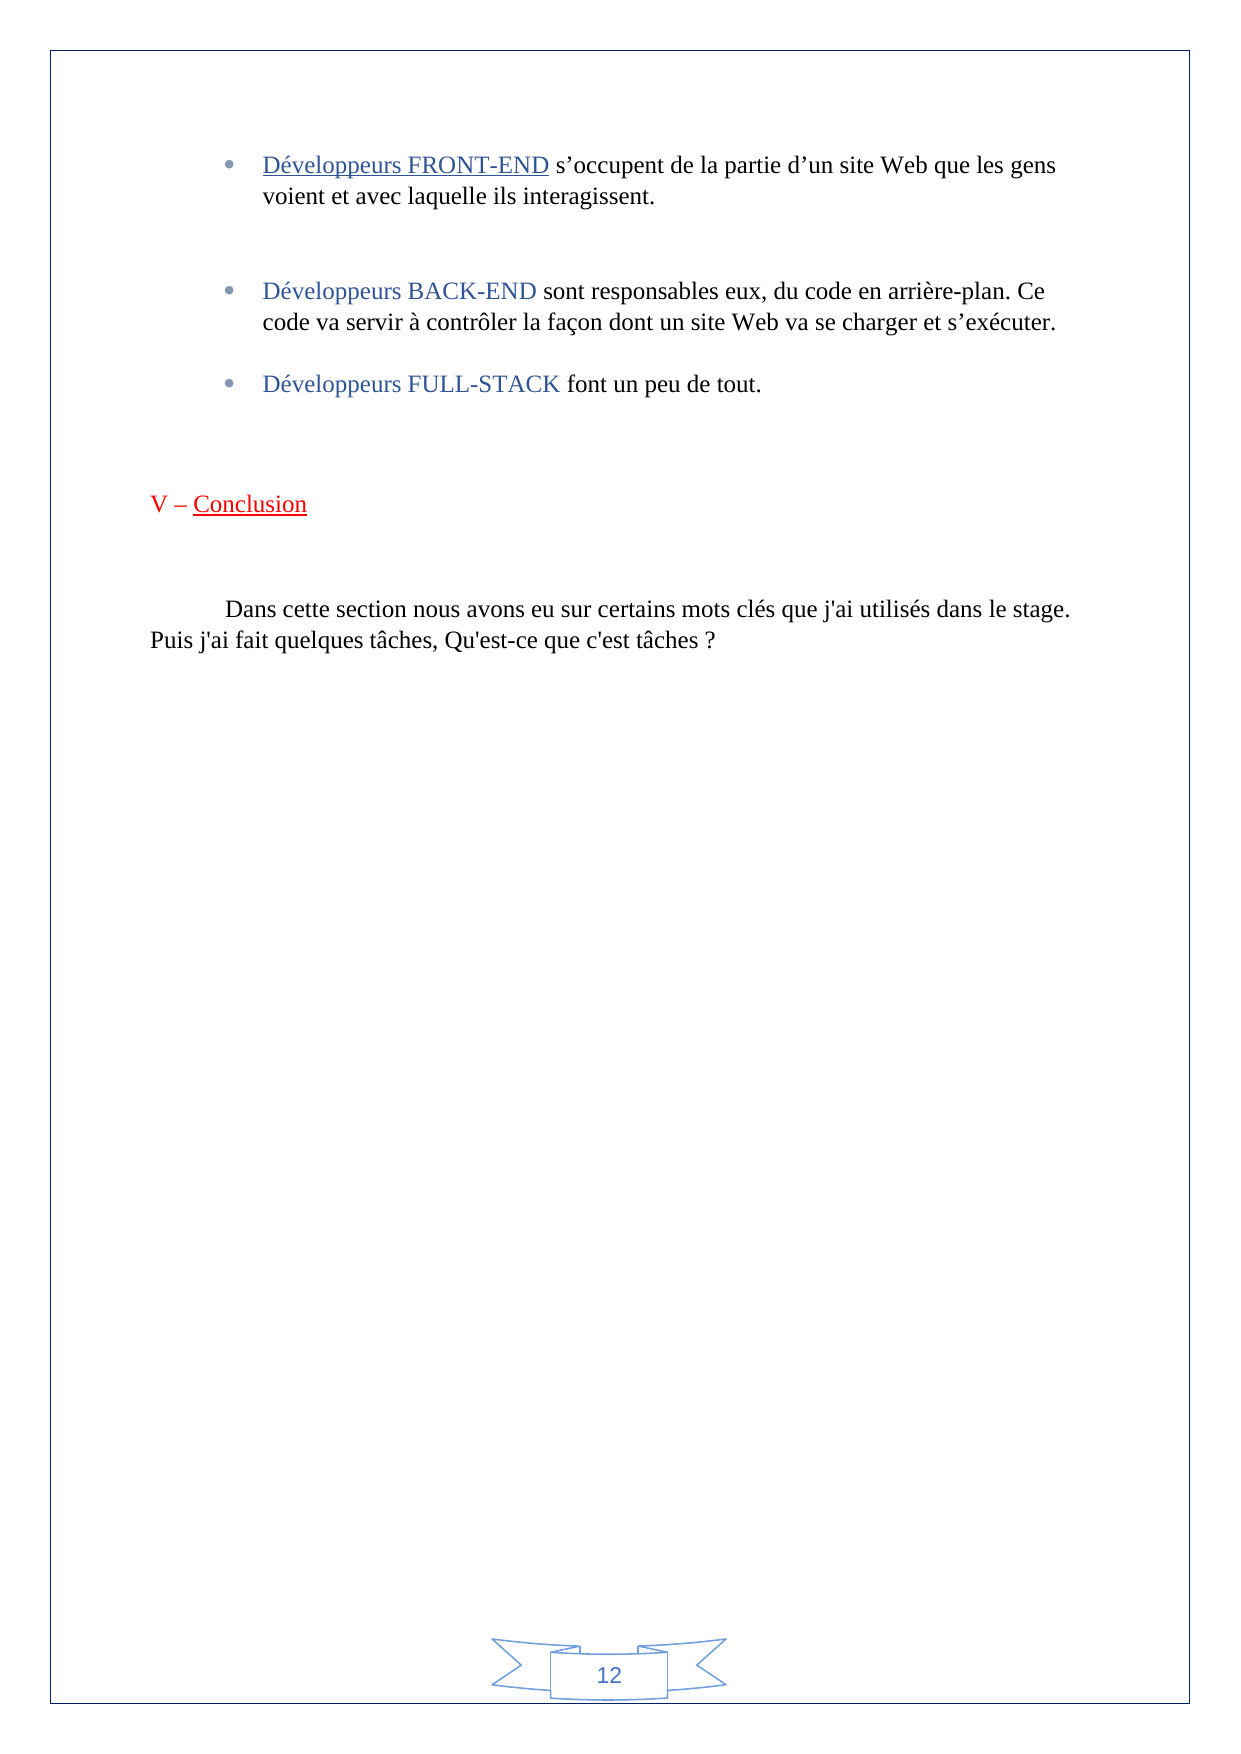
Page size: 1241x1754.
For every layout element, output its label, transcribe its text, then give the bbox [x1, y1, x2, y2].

list Développeurs FRONT-END s’occupent de la partie d’un site Web que les gens voient et avec laquelle ils interagissent. [225, 150, 1090, 210]
list Développeurs FULL-STACK font un peu de tout. [225, 369, 1090, 398]
list Développeurs BACK-END sont responsables eux, du code en arrière-plan. Ce code va servir à contrôler la façon dont un site Web va se charger et s’exécuter. [225, 276, 1090, 336]
text Dans cette section nous avons eu sur certains mots clés que j'ai utilisés dans le stage. Puis j'ai fait quelques tâches, Qu'est-ce que c'est tâches ? [150, 594, 1090, 654]
text V – Conclusion [150, 489, 1090, 518]
